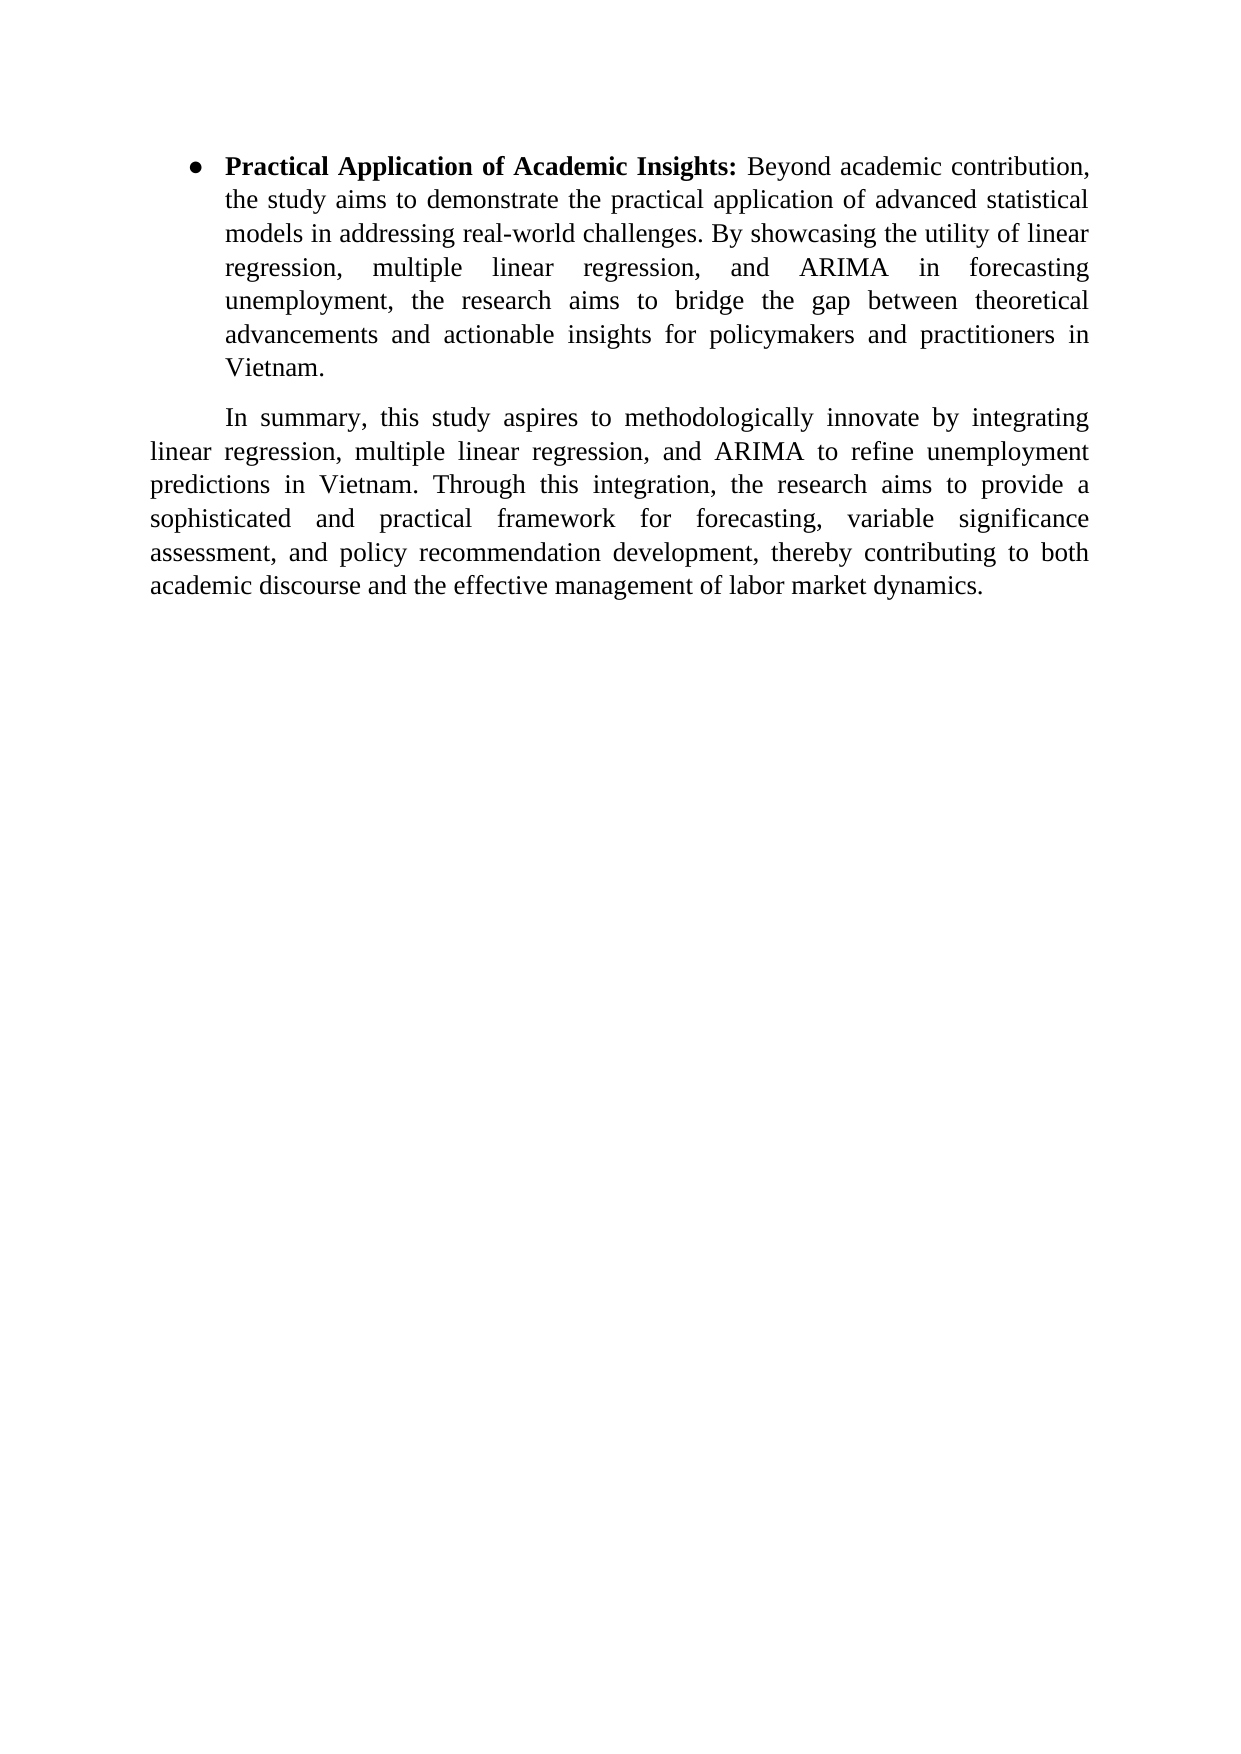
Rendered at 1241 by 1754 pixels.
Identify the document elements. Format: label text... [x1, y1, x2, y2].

text In summary, this study aspires to methodologically innovate by integrating linear regression, multiple linear regression, and ARIMA to refine unemployment predictions in Vietnam. Through this integration, the research aims to provide a sophisticated and practical framework for forecasting, variable significance assessment, and policy recommendation development, thereby contributing to both academic discourse and the effective management of labor market dynamics. [150, 401, 1090, 600]
list Practical Application of Academic Insights: Beyond academic contribution, the study aims to demonstrate the practical application of advanced statistical models in addressing real-world challenges. By showcasing the utility of linear regression, multiple linear regression, and ARIMA in forecasting unemployment, the research aims to bridge the gap between theoretical advancements and actionable insights for policymakers and practitioners in Vietnam. [187, 150, 1090, 382]
